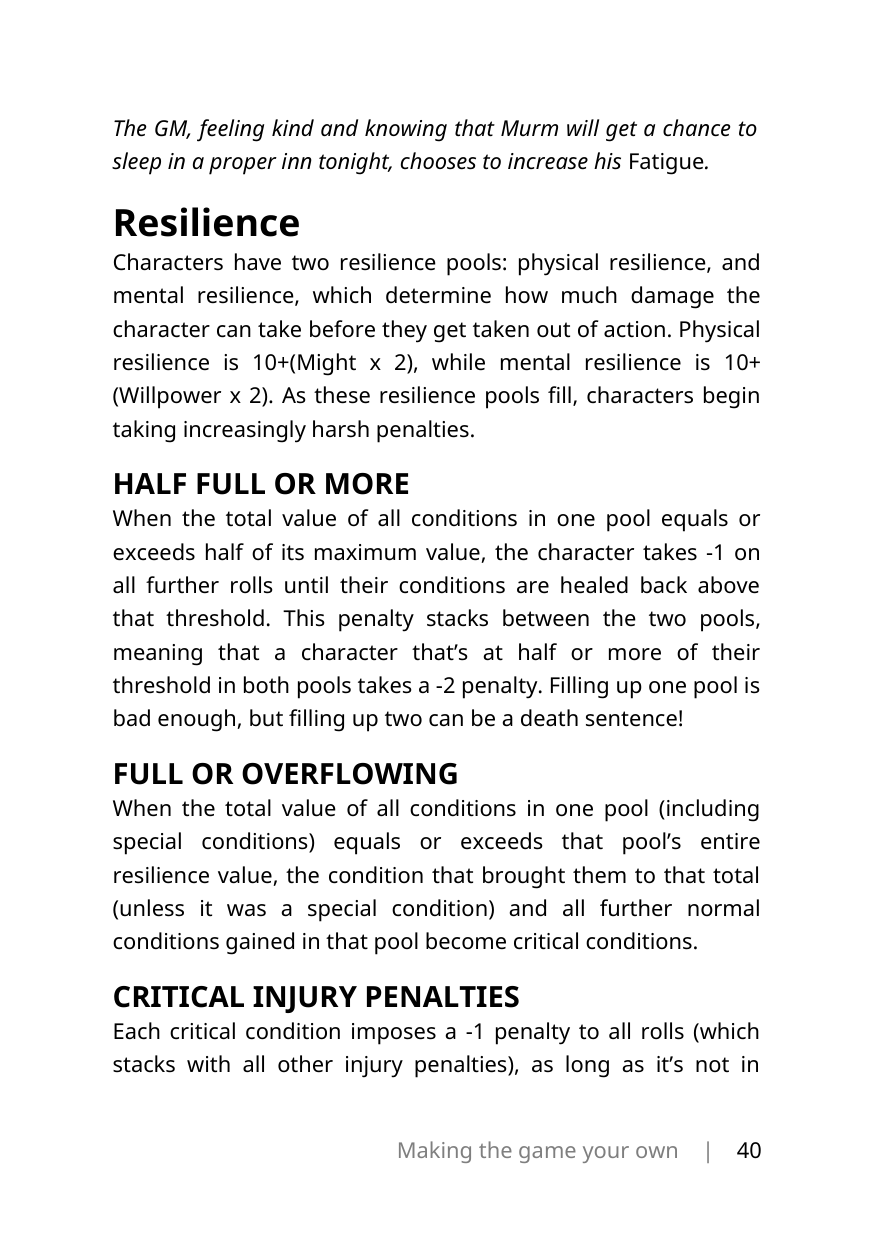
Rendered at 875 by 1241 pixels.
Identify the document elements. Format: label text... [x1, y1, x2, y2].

subtitle Half full or more [112, 463, 762, 503]
text When the total value of all conditions in one pool (including special conditions) equals or exceeds that pool’s entire resilience value, the condition that brought them to that total (unless it was a special condition) and all further normal conditions gained in that pool become critical conditions. [112, 793, 762, 956]
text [112, 1016, 762, 1079]
text Characters have two resilience pools: physical resilience, and mental resilience, which determine how much damage the character can take before they get taken out of action. Physical resilience is 10+(Might x 2), while mental resilience is 10+(Willpower x 2). As these resilience pools fill, characters begin taking increasingly harsh penalties. [112, 247, 762, 443]
text The GM, feeling kind and knowing that Murm will get a chance to sleep in a proper inn tonight, chooses to increase his Fatigue. [112, 112, 762, 176]
text When the total value of all conditions in one pool equals or exceeds half of its maximum value, the character takes -1 on all further rolls until their conditions are healed back above that threshold. This penalty stacks between the two pools, meaning that a character that’s at half or more of their threshold in both pools takes a -2 penalty. Filling up one pool is bad enough, but filling up two can be a death sentence! [112, 503, 762, 733]
subtitle Full or overflowing [112, 753, 762, 793]
subtitle Resilience [112, 196, 762, 247]
subtitle Critical injury penalties [112, 976, 762, 1016]
